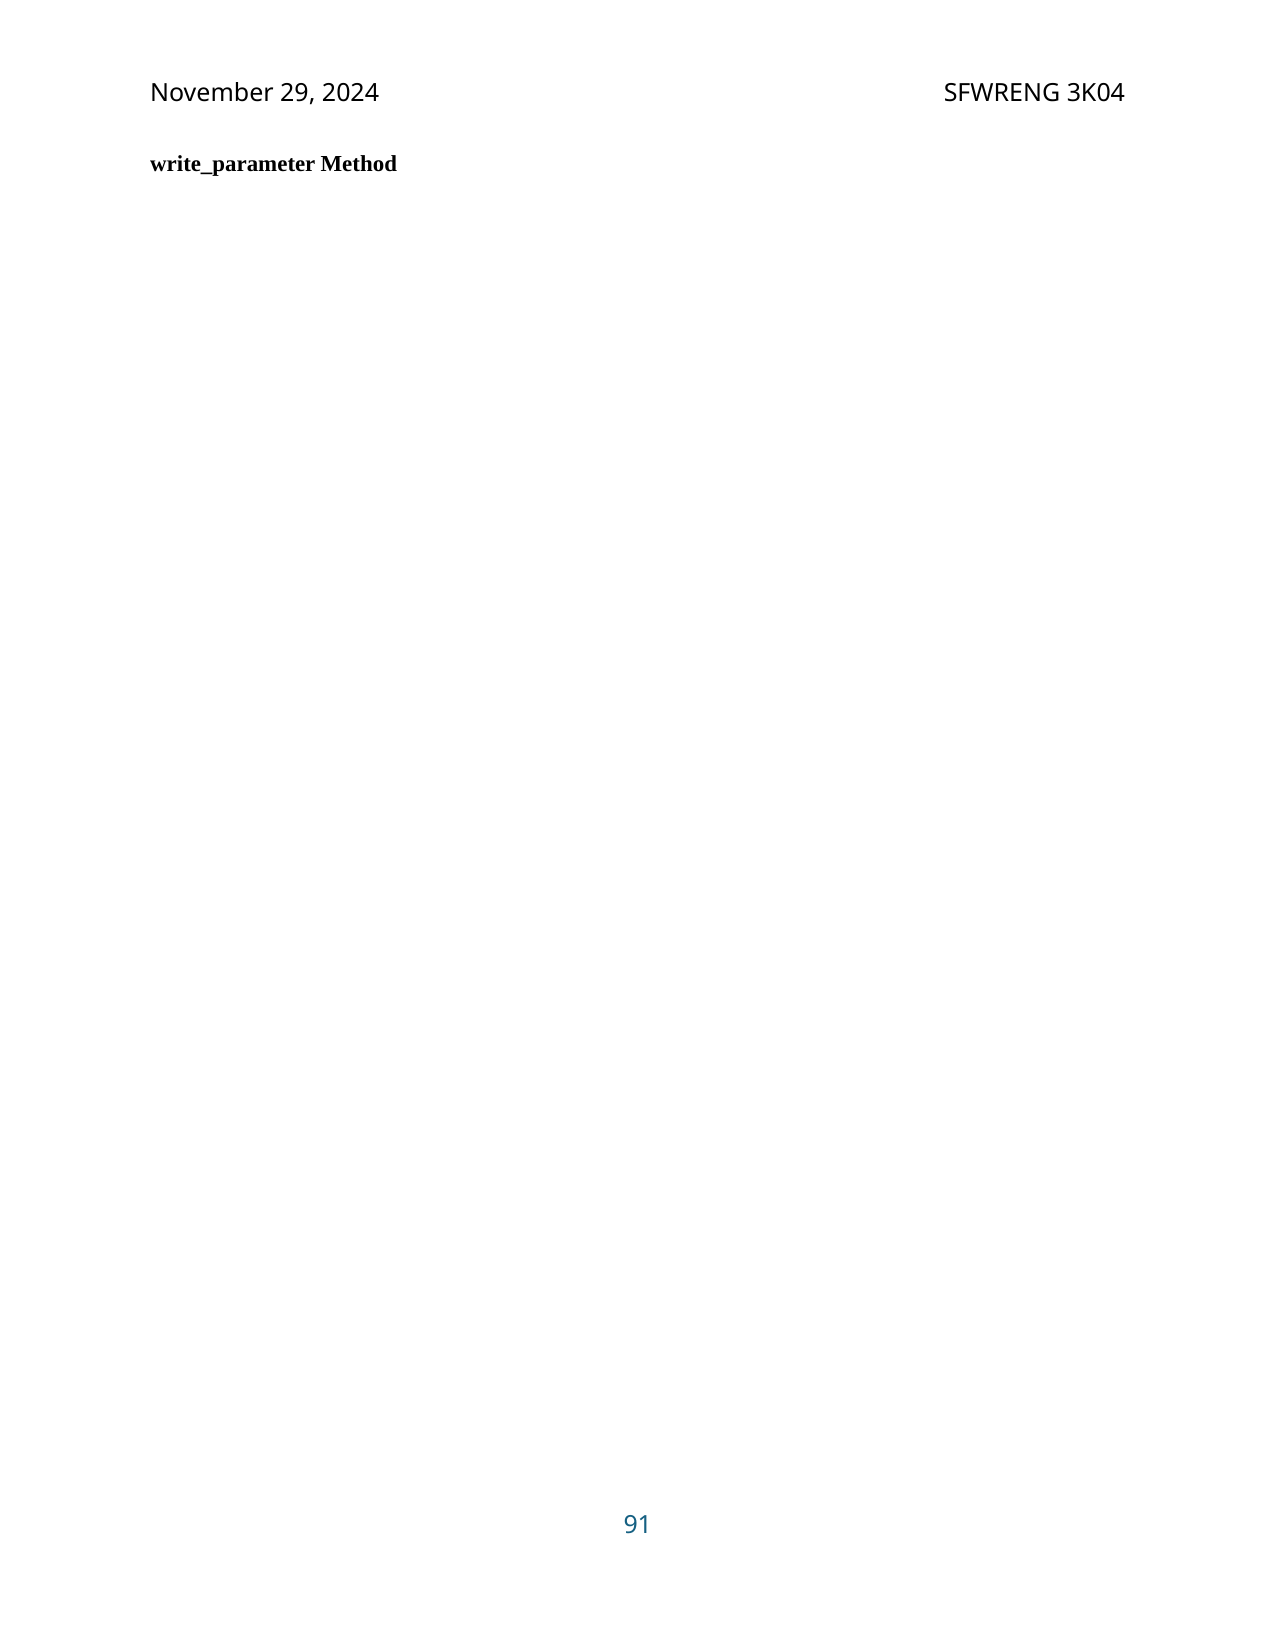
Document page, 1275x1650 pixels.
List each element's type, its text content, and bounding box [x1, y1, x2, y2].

subtitle write_parameter Method [150, 150, 1125, 176]
